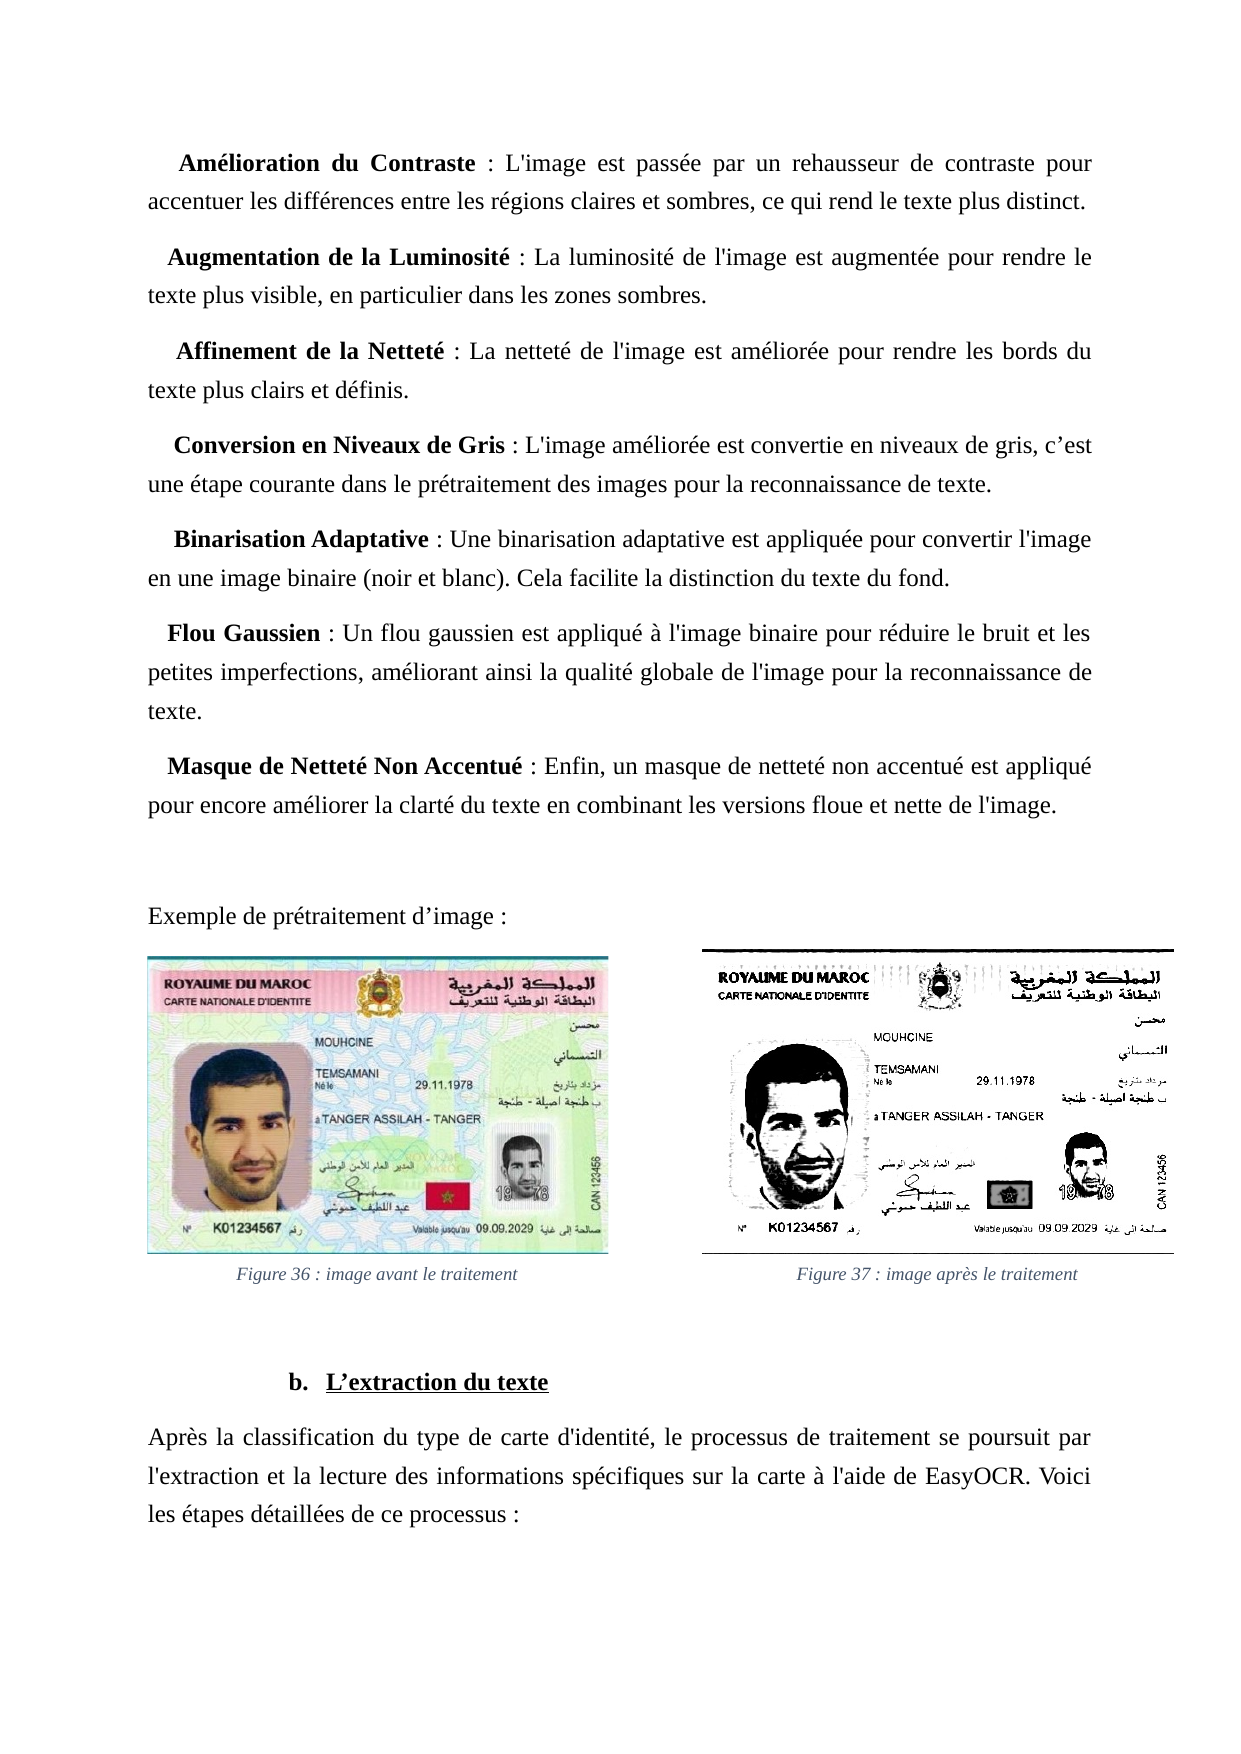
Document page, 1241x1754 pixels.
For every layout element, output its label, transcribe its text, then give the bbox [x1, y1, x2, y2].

text Exemple de prétraitement d’image : [148, 901, 1093, 930]
picture [702, 949, 1174, 1254]
text Masque de Netteté Non Accentué : Enfin, un masque de netteté non accentué est appliqué pour encore améliorer la clarté du texte en combinant les versions floue et nette de l'image. [148, 751, 1093, 819]
picture [147, 956, 609, 1254]
text Flou Gaussien : Un flou gaussien est appliqué à l'image binaire pour réduire le bruit et les petites imperfections, améliorant ainsi la qualité globale de l'image pour la reconnaissance de texte. [148, 618, 1093, 725]
text Augmentation de la Luminosité : La luminosité de l'image est augmentée pour rendre le texte plus visible, en particulier dans les zones sombres. [148, 242, 1093, 309]
text  Affinement de la Netteté : La netteté de l'image est améliorée pour rendre les bords du texte plus clairs et définis. [148, 336, 1093, 403]
text  Binarisation Adaptative : Une binarisation adaptative est appliquée pour convertir l'image en une image binaire (noir et blanc). Cela facilite la distinction du texte du fond. [148, 524, 1093, 592]
text  Amélioration du Contraste : L'image est passée par un rehausseur de contraste pour accentuer les différences entre les régions claires et sombres, ce qui rend le texte plus distinct. [148, 148, 1093, 215]
text Après la classification du type de carte d'identité, le processus de traitement se poursuit par l'extraction et la lecture des informations spécifiques sur la carte à l'aide de EasyOCR. Voici les étapes détaillées de ce processus : [148, 1422, 1093, 1528]
subtitle L’extraction du texte [288, 1367, 1093, 1395]
text  Conversion en Niveaux de Gris : L'image améliorée est convertie en niveaux de gris, c’est une étape courante dans le prétraitement des images pour la reconnaissance de texte. [148, 430, 1093, 498]
